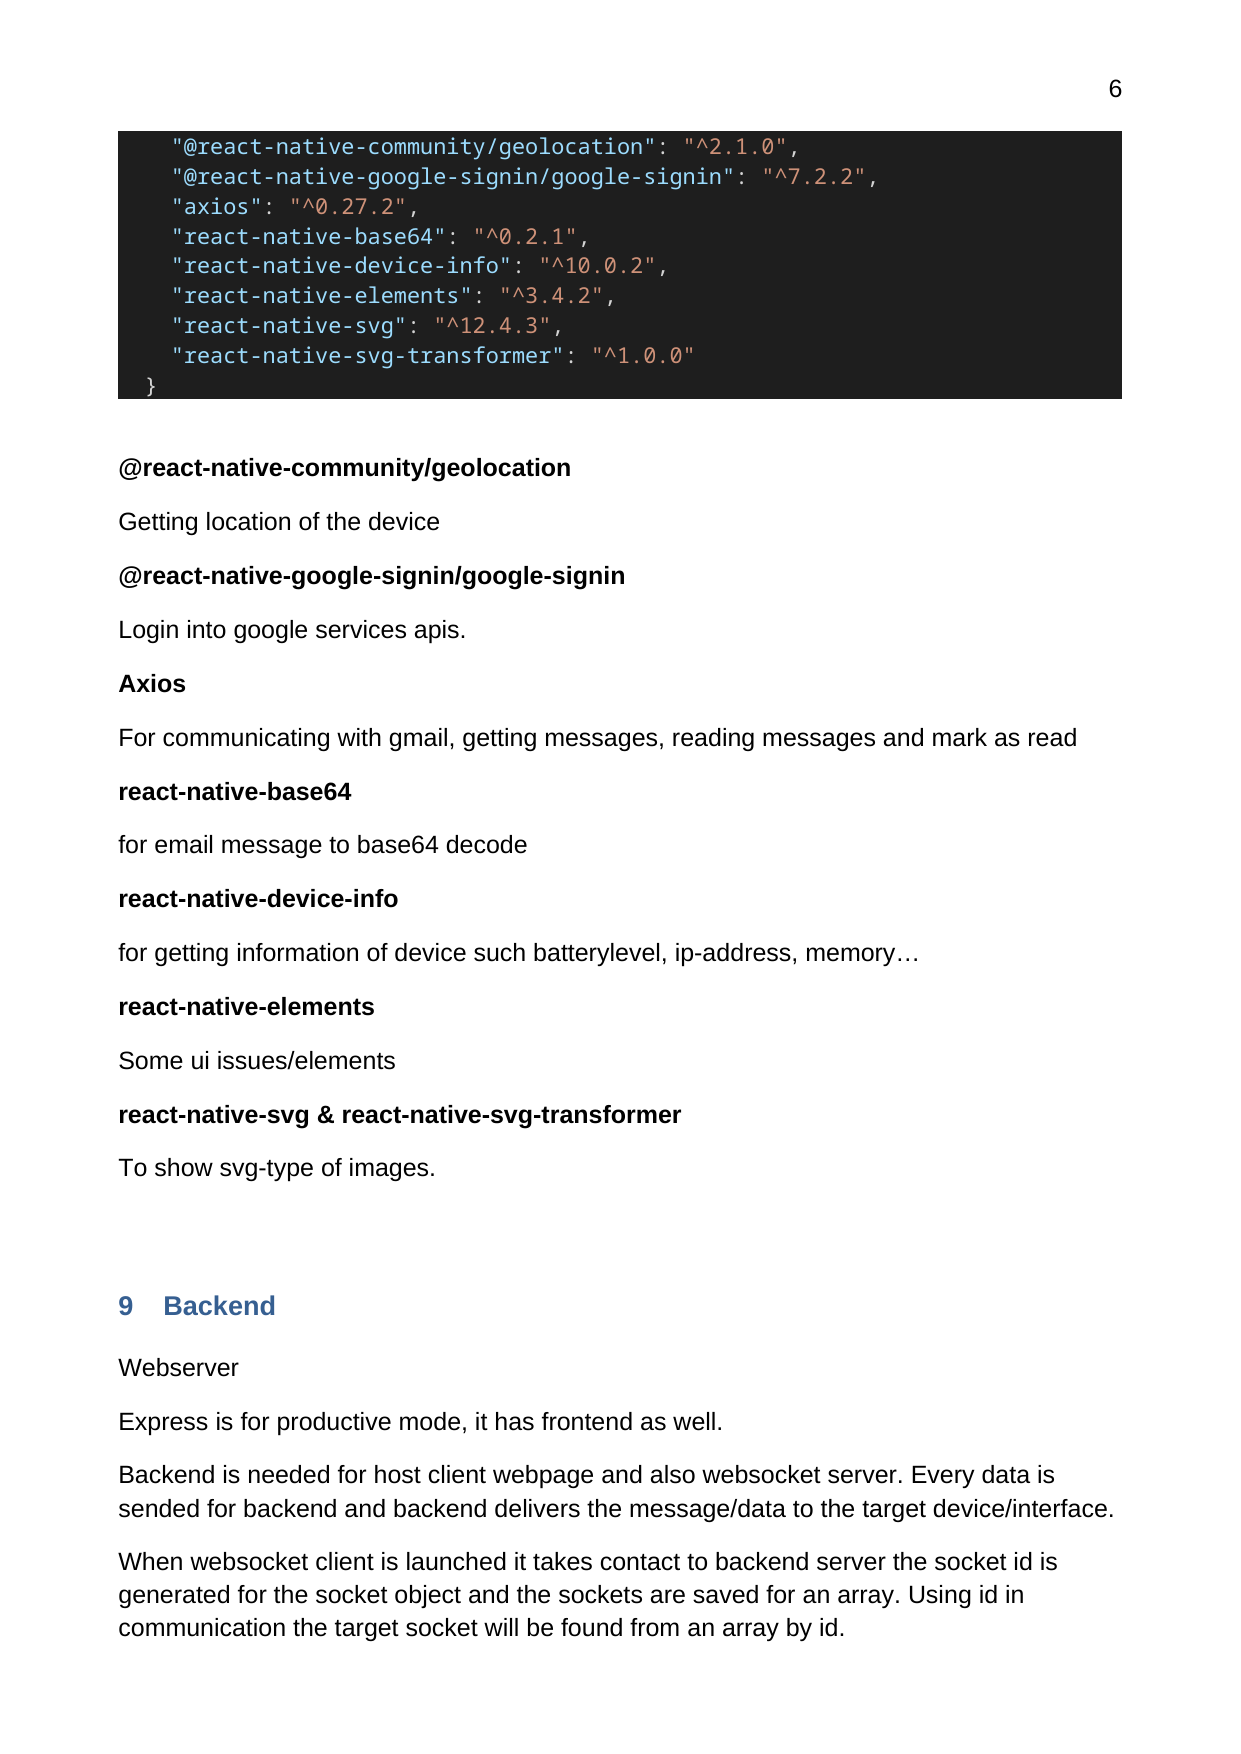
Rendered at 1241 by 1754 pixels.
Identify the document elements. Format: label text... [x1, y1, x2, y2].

text Axios [118, 669, 1122, 697]
text react-native-elements [118, 992, 1122, 1021]
text Webserver [118, 1353, 1122, 1382]
text } [118, 370, 1122, 399]
text "@react-native-community/geolocation": "^2.1.0", [118, 131, 1122, 161]
text Express is for productive mode, it has frontend as well. [118, 1407, 1122, 1435]
text react-native-device-info [118, 884, 1122, 913]
text Backend is needed for host client webpage and also websocket server. Every data is sended for backend and backend delivers the message/data to the target device/interface. [118, 1461, 1122, 1522]
text When websocket client is launched it takes contact to backend server the socket id is generated for the socket object and the sockets are saved for an array. Using id in communication the target socket will be found from an array by id. [118, 1547, 1122, 1642]
text Login into google services apis. [118, 615, 1122, 644]
subtitle Backend [118, 1290, 1122, 1322]
text for getting information of device such batterylevel, ip-address, memory… [118, 938, 1122, 967]
text For communicating with gmail, getting messages, reading messages and mark as read [118, 723, 1122, 751]
text "react-native-svg": "^12.4.3", [118, 310, 1122, 340]
text "react-native-base64": "^0.2.1", [118, 221, 1122, 251]
text "react-native-elements": "^3.4.2", [118, 280, 1122, 310]
text To show svg-type of images. [118, 1153, 1122, 1182]
text Getting location of the device [118, 507, 1122, 536]
text "react-native-svg-transformer": "^1.0.0" [118, 340, 1122, 370]
text "react-native-device-info": "^10.0.2", [118, 251, 1122, 280]
text @react-native-google-signin/google-signin [118, 561, 1122, 590]
text for email message to base64 decode [118, 830, 1122, 859]
text @react-native-community/geolocation [118, 453, 1122, 482]
text react-native-svg & react-native-svg-transformer [118, 1099, 1122, 1128]
text react-native-base64 [118, 776, 1122, 805]
text Some ui issues/elements [118, 1046, 1122, 1074]
text "axios": "^0.27.2", [118, 191, 1122, 221]
text "@react-native-google-signin/google-signin": "^7.2.2", [118, 161, 1122, 191]
